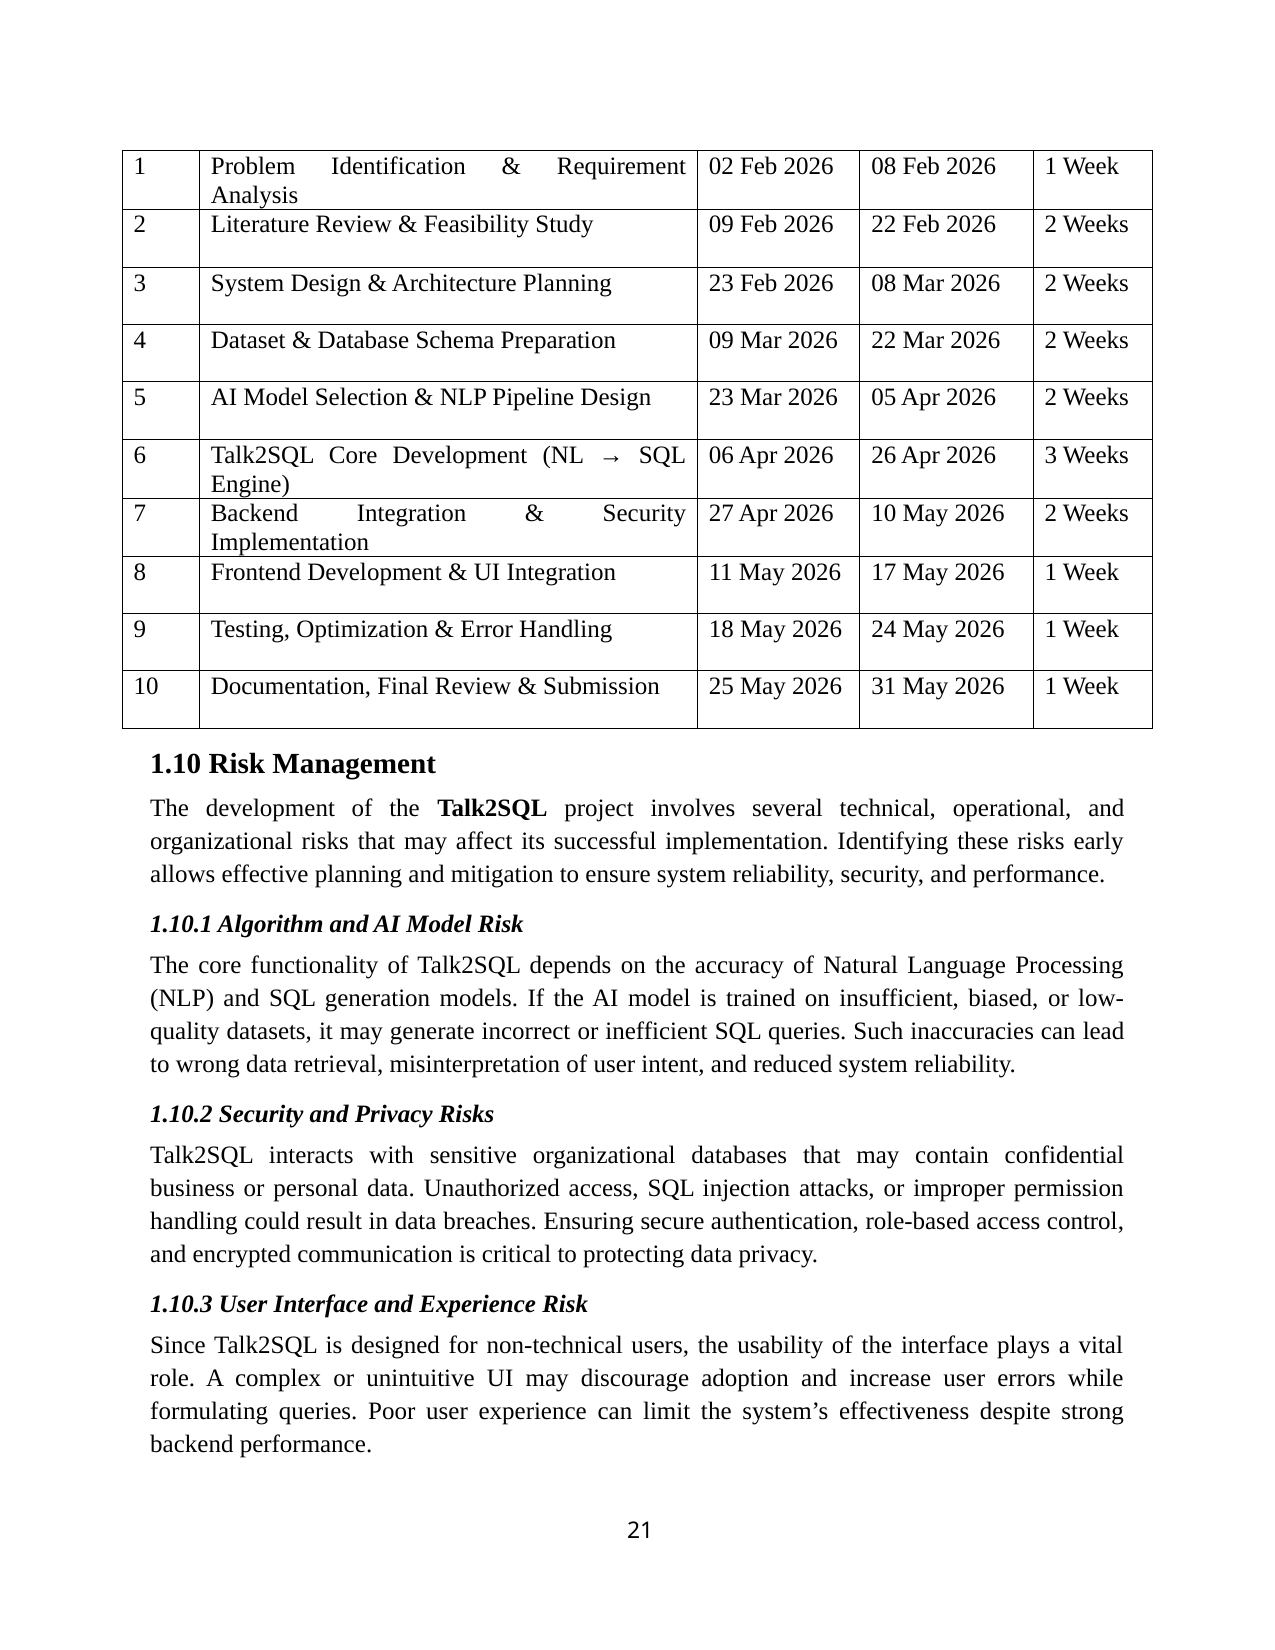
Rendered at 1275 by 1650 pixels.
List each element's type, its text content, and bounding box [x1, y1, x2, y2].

table_cell 22 Mar 2026 [860, 325, 1033, 381]
table_cell 22 Feb 2026 [860, 210, 1033, 267]
table_cell 24 May 2026 [860, 614, 1033, 670]
table_cell 9 [123, 614, 199, 670]
table_cell 8 [123, 557, 199, 613]
table_cell 1 Week [1034, 614, 1152, 670]
table_cell 10 [123, 671, 199, 728]
table_cell 09 Feb 2026 [698, 210, 859, 267]
subtitle 1.10.1 Algorithm and AI Model Risk [150, 909, 1125, 937]
table_cell 3 [123, 268, 199, 324]
table_cell 09 Mar 2026 [698, 325, 859, 381]
table_cell 6 [123, 440, 199, 497]
table_cell 26 Apr 2026 [860, 440, 1033, 497]
table_cell 08 Feb 2026 [860, 151, 1033, 208]
table_cell Talk2SQL Core Development (NL → SQL Engine) [200, 440, 697, 497]
subtitle 1.10 Risk Management [150, 746, 1125, 779]
table_cell 27 Apr 2026 [698, 499, 859, 556]
table_cell 1 Week [1034, 557, 1152, 613]
table_cell 25 May 2026 [698, 671, 859, 728]
table_cell 2 Weeks [1034, 268, 1152, 324]
table_cell AI Model Selection & NLP Pipeline Design [200, 382, 697, 439]
table_cell 11 May 2026 [698, 557, 859, 613]
table_cell 31 May 2026 [860, 671, 1033, 728]
table_cell Dataset & Database Schema Preparation [200, 325, 697, 381]
table_cell 05 Apr 2026 [860, 382, 1033, 439]
table_cell Documentation, Final Review & Submission [200, 671, 697, 728]
table_cell 02 Feb 2026 [698, 151, 859, 208]
text Since Talk2SQL is designed for non-technical users, the usability of the interface plays a vital role. A complex or unintuitive UI may discourage adoption and increase user errors while formulating queries. Poor user experience can limit the system’s effectiveness despite strong backend performance. [150, 1330, 1125, 1458]
table_cell 23 Mar 2026 [698, 382, 859, 439]
subtitle 1.10.3 User Interface and Experience Risk [150, 1289, 1125, 1318]
table_cell System Design & Architecture Planning [200, 268, 697, 324]
table_cell 1 Week [1034, 671, 1152, 728]
subtitle 1.10.2 Security and Privacy Risks [150, 1099, 1125, 1127]
table_cell 10 May 2026 [860, 499, 1033, 556]
table_cell 7 [123, 499, 199, 556]
table_cell 17 May 2026 [860, 557, 1033, 613]
table_cell 2 [123, 210, 199, 267]
table_cell Literature Review & Feasibility Study [200, 210, 697, 267]
table_cell 2 Weeks [1034, 325, 1152, 381]
table_cell 08 Mar 2026 [860, 268, 1033, 324]
table_cell 1 Week [1034, 151, 1152, 208]
table_cell Testing, Optimization & Error Handling [200, 614, 697, 670]
table_cell 18 May 2026 [698, 614, 859, 670]
table_cell 5 [123, 382, 199, 439]
table_cell 2 Weeks [1034, 210, 1152, 267]
text The core functionality of Talk2SQL depends on the accuracy of Natural Language Processing (NLP) and SQL generation models. If the AI model is trained on insufficient, biased, or low-quality datasets, it may generate incorrect or inefficient SQL queries. Such inaccuracies can lead to wrong data retrieval, misinterpretation of user intent, and reduced system reliability. [150, 950, 1125, 1078]
table_cell Problem Identification & Requirement Analysis [200, 151, 697, 208]
table_cell 1 [123, 151, 199, 208]
table_cell 06 Apr 2026 [698, 440, 859, 497]
text Talk2SQL interacts with sensitive organizational databases that may contain confidential business or personal data. Unauthorized access, SQL injection attacks, or improper permission handling could result in data breaches. Ensuring secure authentication, role-based access control, and encrypted communication is critical to protecting data privacy. [150, 1140, 1125, 1268]
table_cell 2 Weeks [1034, 382, 1152, 439]
table_cell Frontend Development & UI Integration [200, 557, 697, 613]
table_cell 3 Weeks [1034, 440, 1152, 497]
table_cell 4 [123, 325, 199, 381]
table_cell 23 Feb 2026 [698, 268, 859, 324]
table_cell 2 Weeks [1034, 499, 1152, 556]
table_cell Backend Integration & Security Implementation [200, 499, 697, 556]
text The development of the Talk2SQL project involves several technical, operational, and organizational risks that may affect its successful implementation. Identifying these risks early allows effective planning and mitigation to ensure system reliability, security, and performance. [150, 793, 1125, 888]
